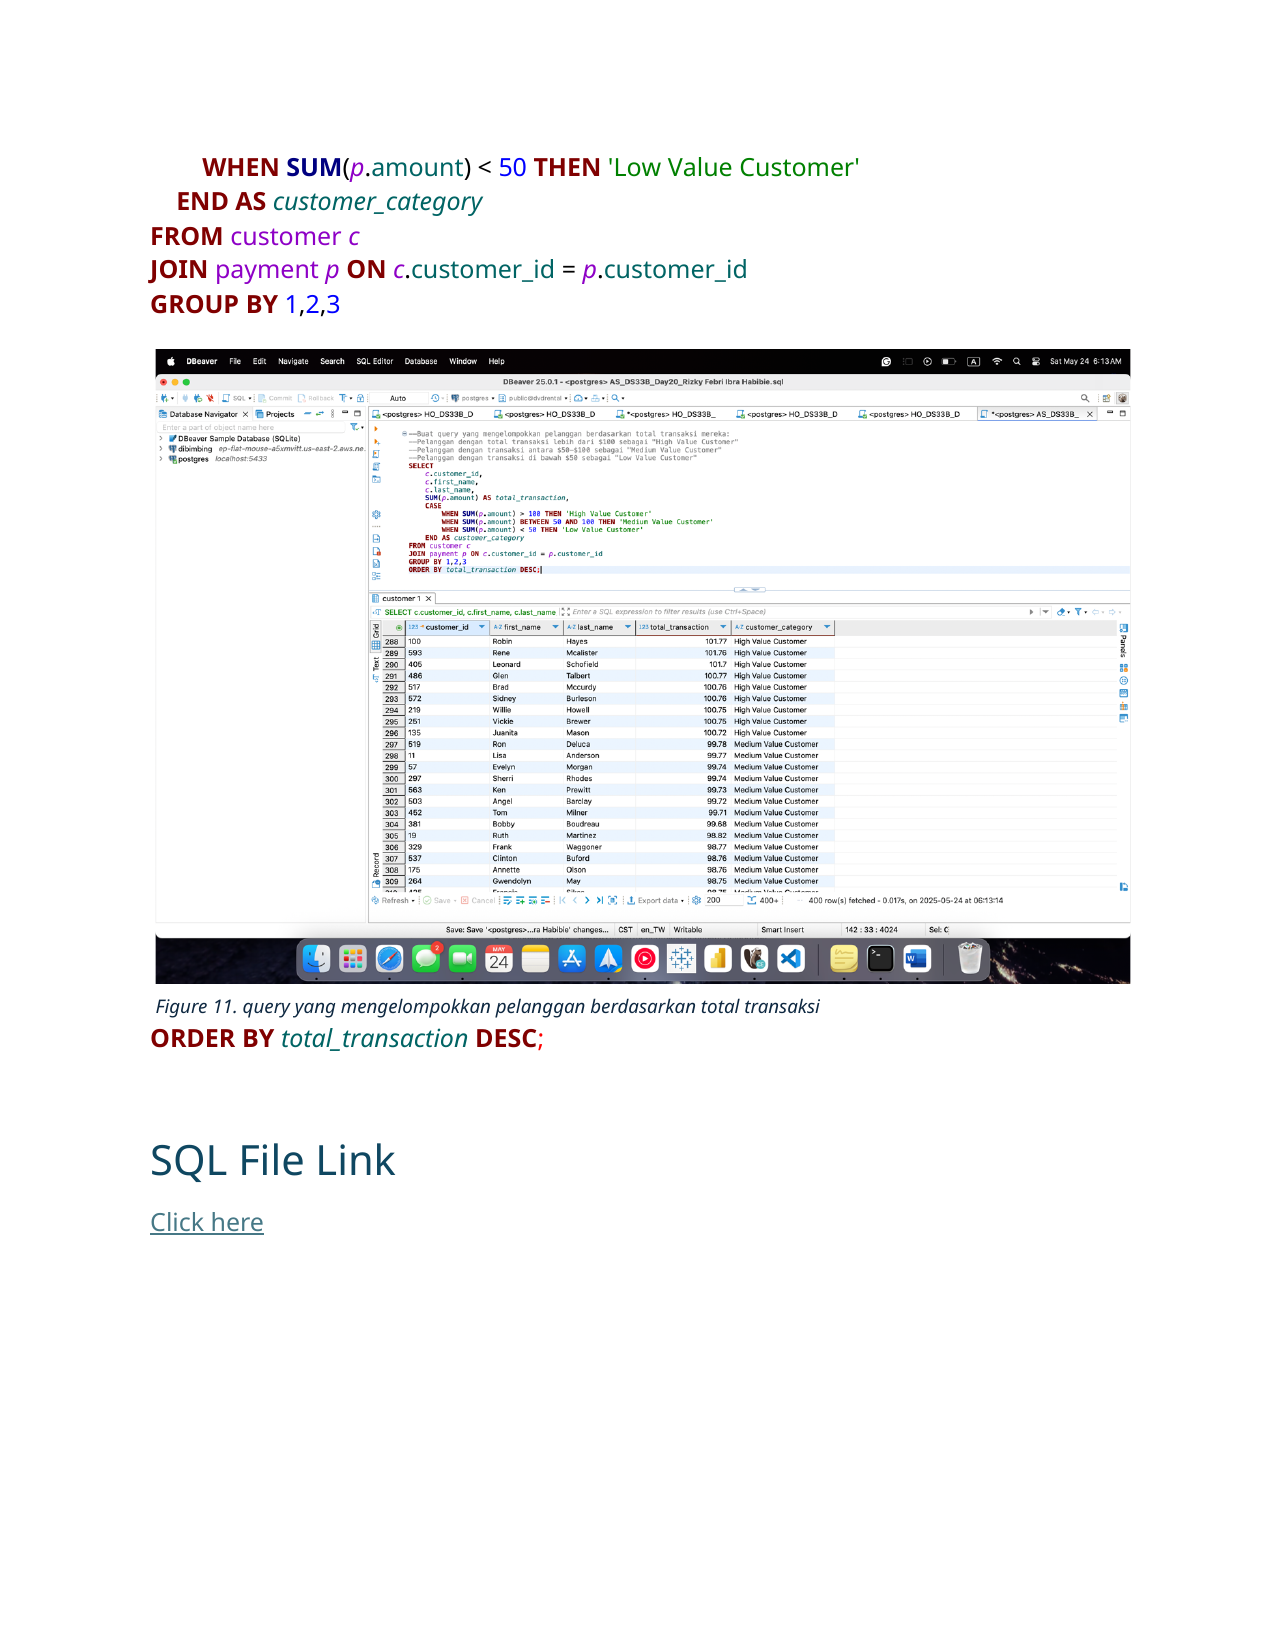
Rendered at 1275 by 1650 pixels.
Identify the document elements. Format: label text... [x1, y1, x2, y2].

picture [155, 349, 1131, 984]
text END AS customer_category [150, 184, 1125, 218]
text Click here [150, 1204, 1125, 1239]
text GROUP BY 1,2,3 [150, 286, 1125, 320]
text FROM customer c [150, 218, 1125, 252]
subtitle SQL File Link [150, 1131, 1125, 1188]
text JOIN payment p ON c.customer_id = p.customer_id [150, 252, 1125, 286]
text WHEN SUM(p.amount) < 50 THEN 'Low Value Customer' [150, 150, 1125, 184]
